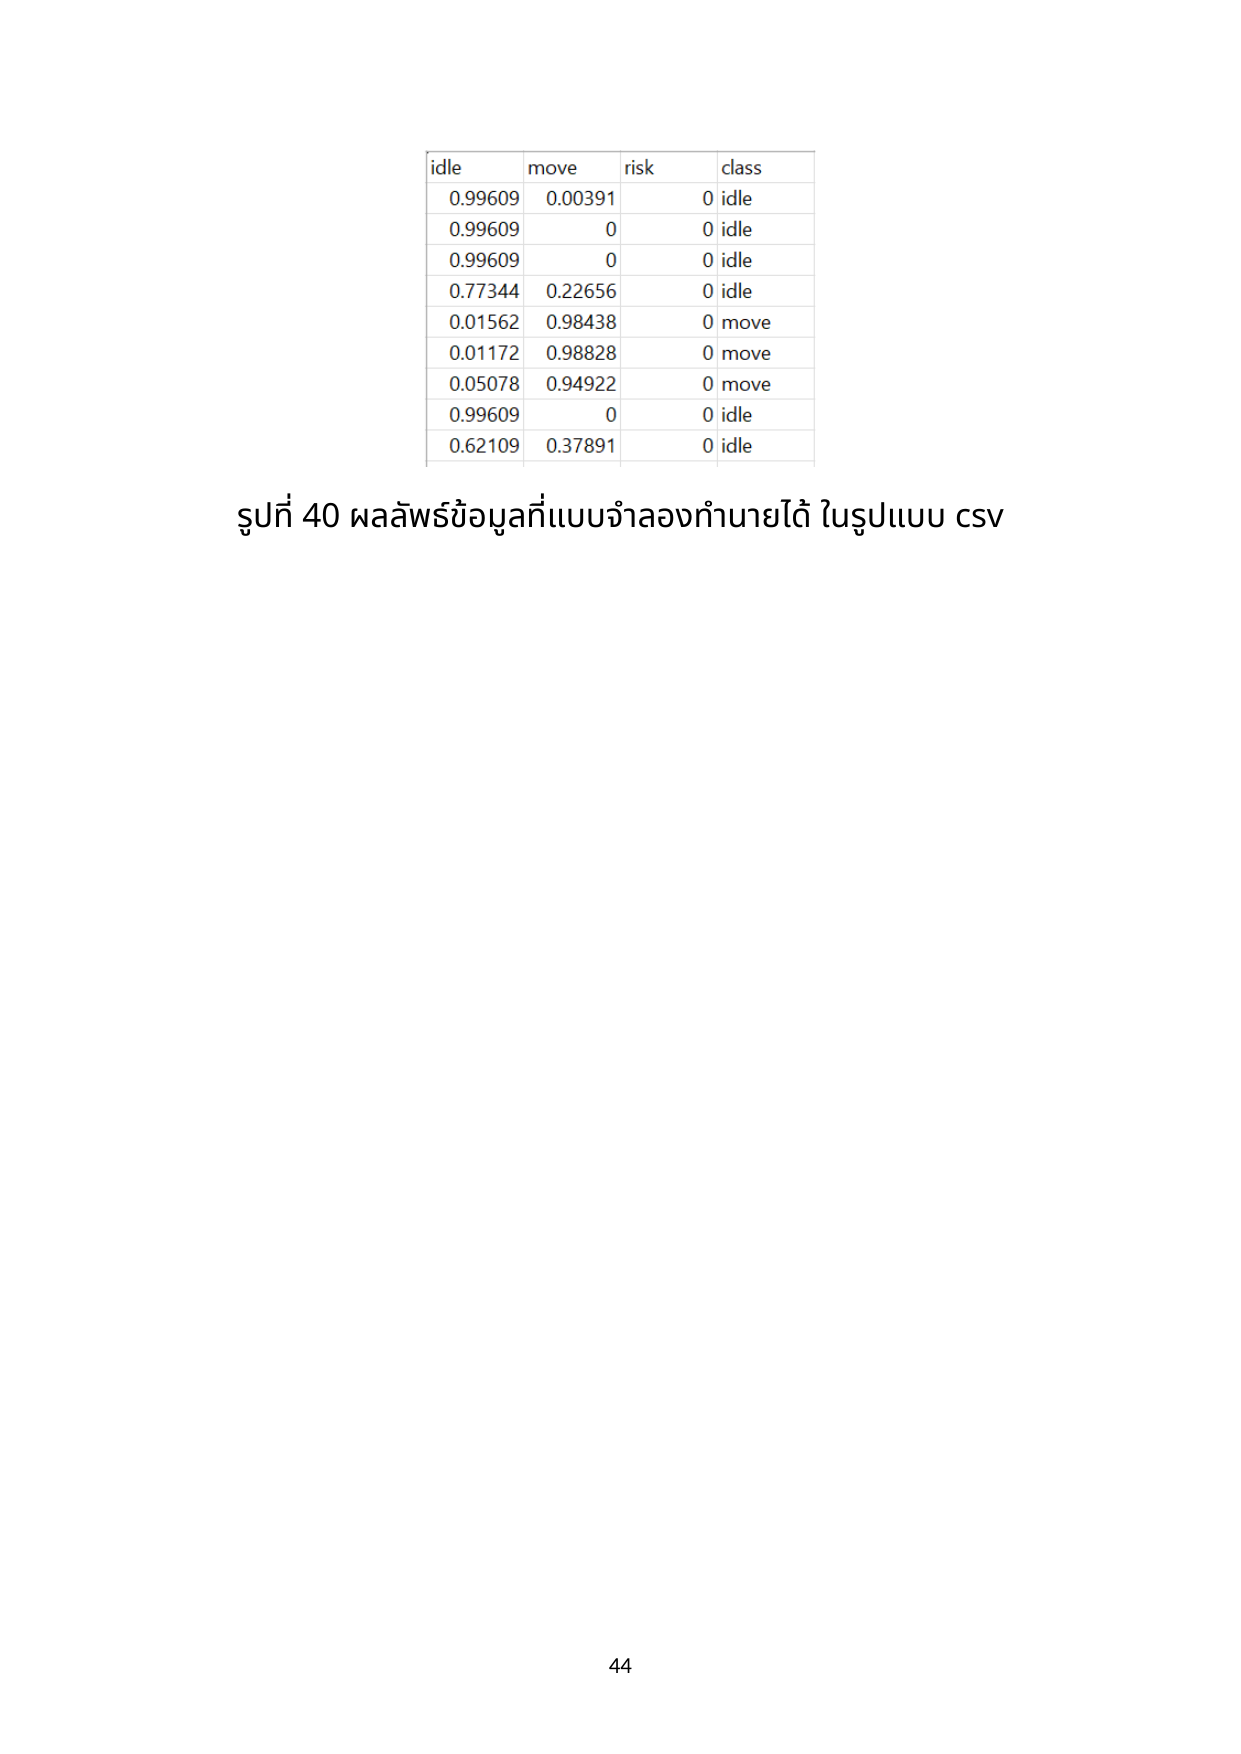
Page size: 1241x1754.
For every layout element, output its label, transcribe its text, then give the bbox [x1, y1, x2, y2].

picture [424, 150, 816, 467]
text รูปที่ 40 ผลลัพธ์ข้อมูลที่แบบจำลองทำนายได้ ในรูปแบบ csv [150, 491, 1090, 542]
